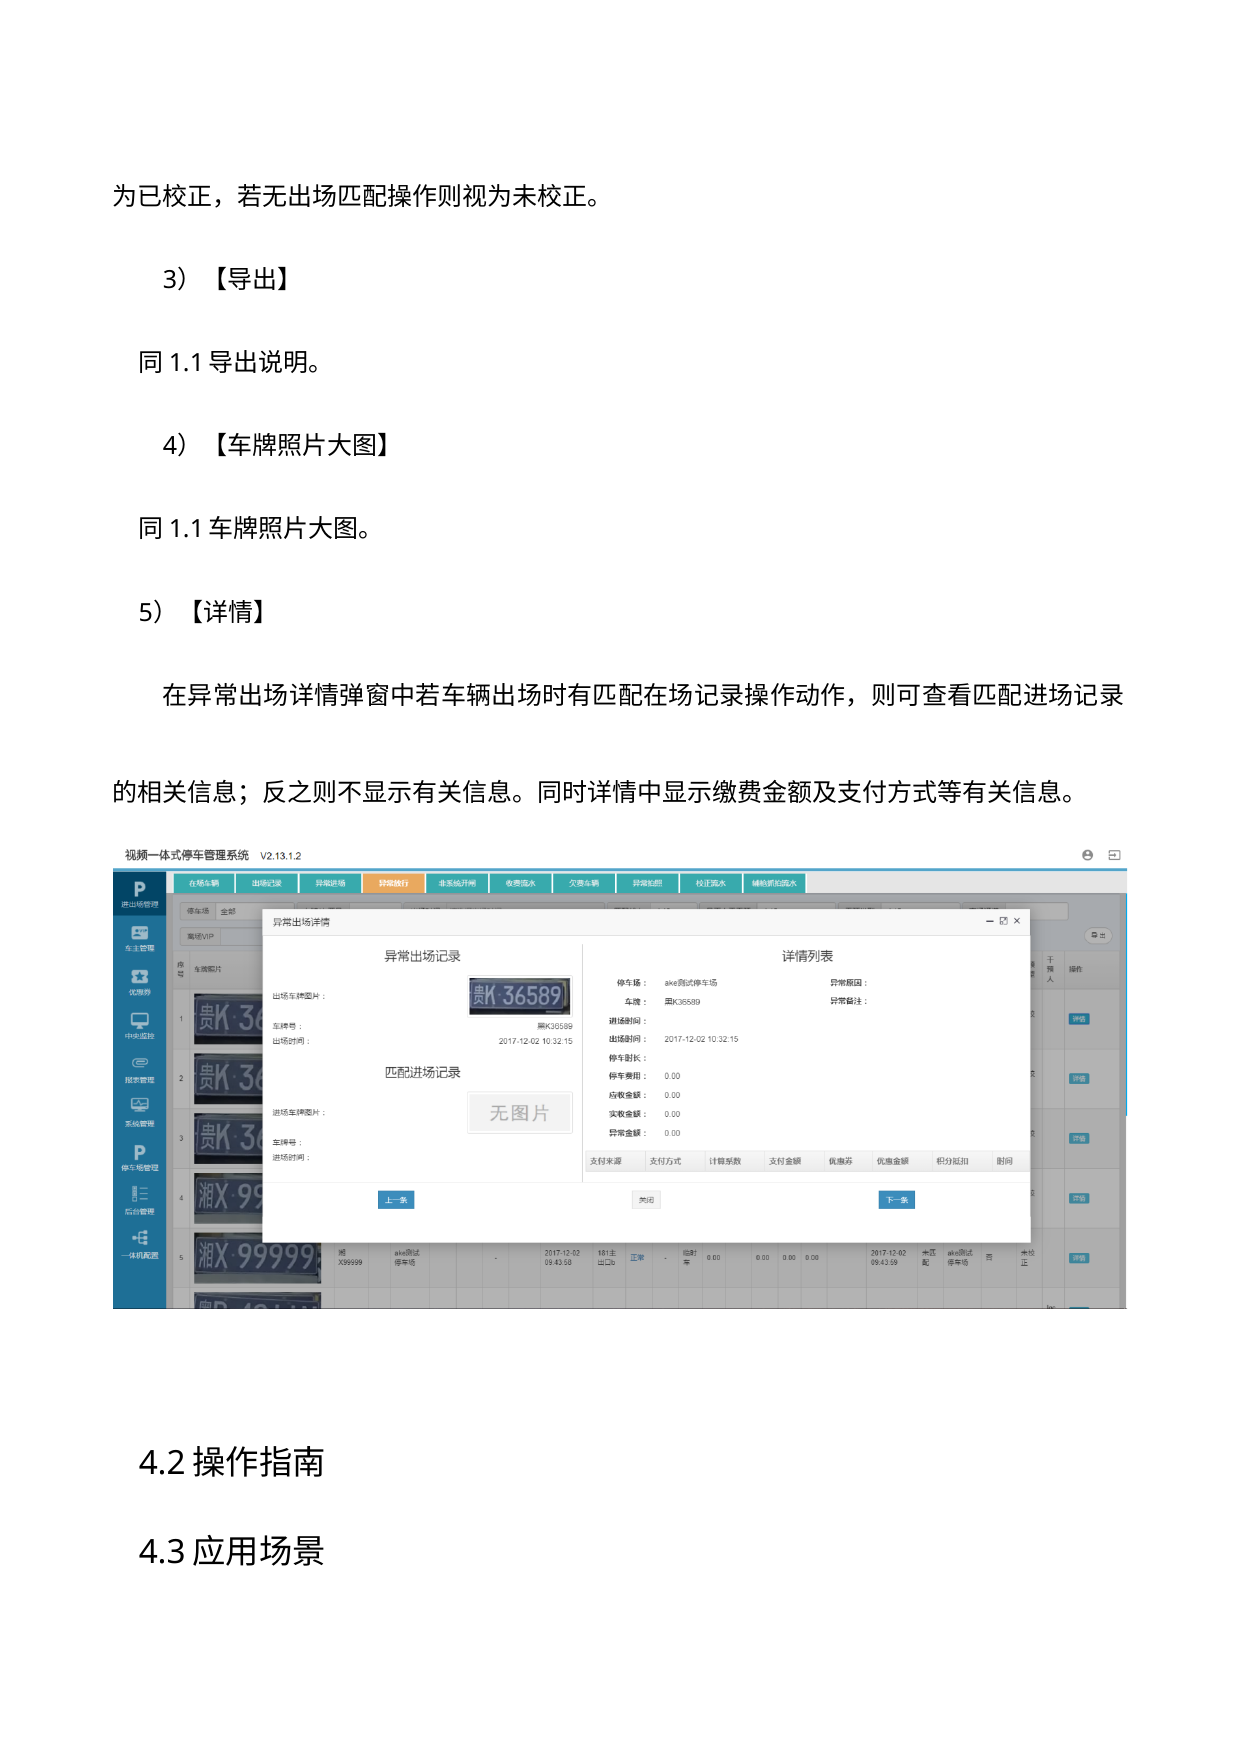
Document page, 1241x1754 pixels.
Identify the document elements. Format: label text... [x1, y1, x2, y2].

list 4.3应用场景 [112, 1517, 1128, 1582]
list 同1.1导出说明。 [112, 328, 1128, 393]
picture [135, 882, 145, 896]
list 4.2操作指南 [112, 1428, 1128, 1493]
picture [113, 841, 1128, 1309]
list 5）【详情】 [112, 578, 1128, 643]
list 在异常出场详情弹窗中若车辆出场时有匹配在场记录操作动作，则可查看匹配进场记录的相关信息；反之则不显示有关信息。同时详情中显示缴费金额及支付方式等有关信息。 [112, 661, 1128, 823]
list 4）【车牌照片大图】 [156, 411, 1128, 476]
picture [135, 902, 158, 907]
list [112, 162, 1128, 227]
list 同1.1车牌照片大图。 [112, 494, 1128, 559]
list 3）【导出】 [156, 245, 1128, 310]
